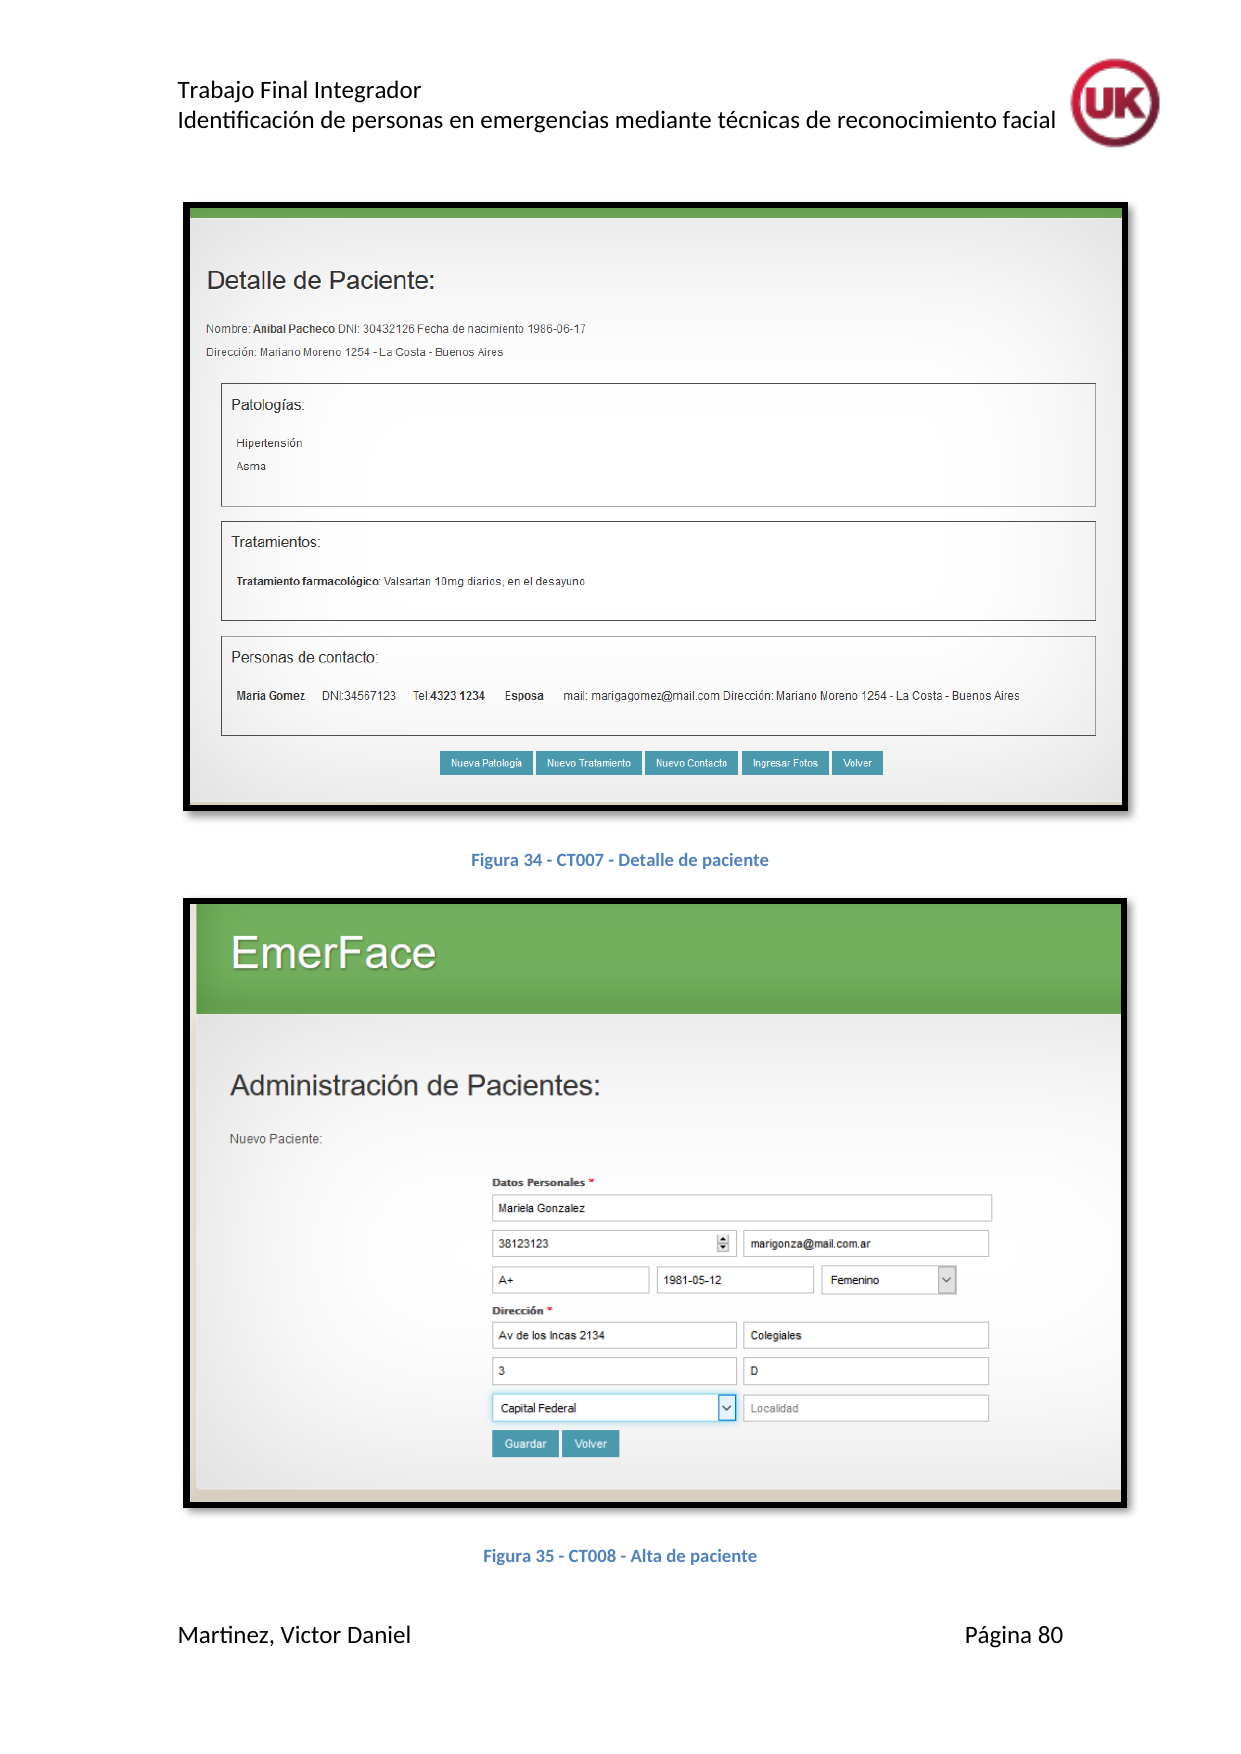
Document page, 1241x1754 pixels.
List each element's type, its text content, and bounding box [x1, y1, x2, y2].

text Figura 35 - CT008 - Alta de paciente [177, 1544, 1063, 1567]
picture [1057, 48, 1177, 155]
text Figura 34 - CT007 - Detalle de paciente [177, 848, 1063, 871]
picture [190, 904, 1121, 1502]
picture [190, 208, 1122, 805]
